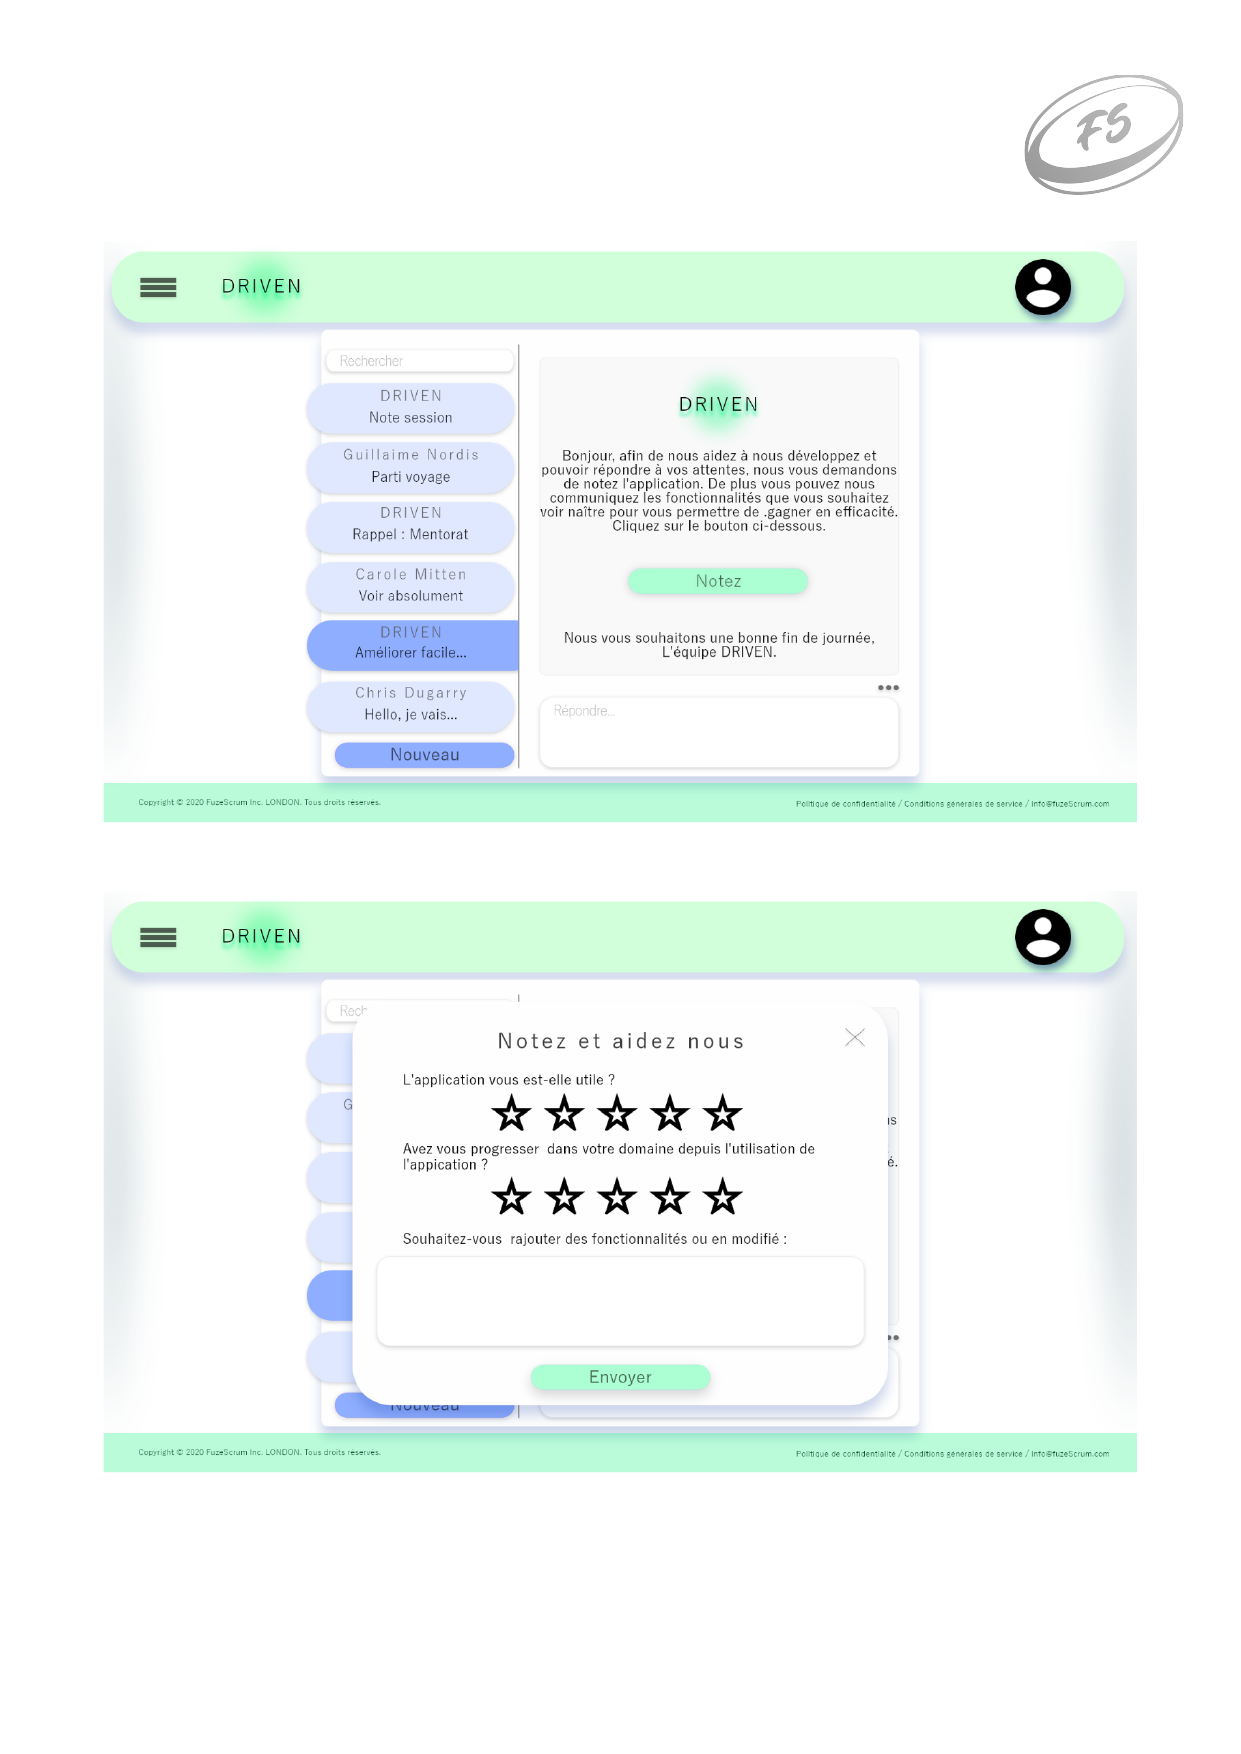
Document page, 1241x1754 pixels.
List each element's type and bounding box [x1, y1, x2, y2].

picture [103, 891, 1137, 1473]
picture [1024, 75, 1184, 195]
picture [103, 241, 1137, 823]
